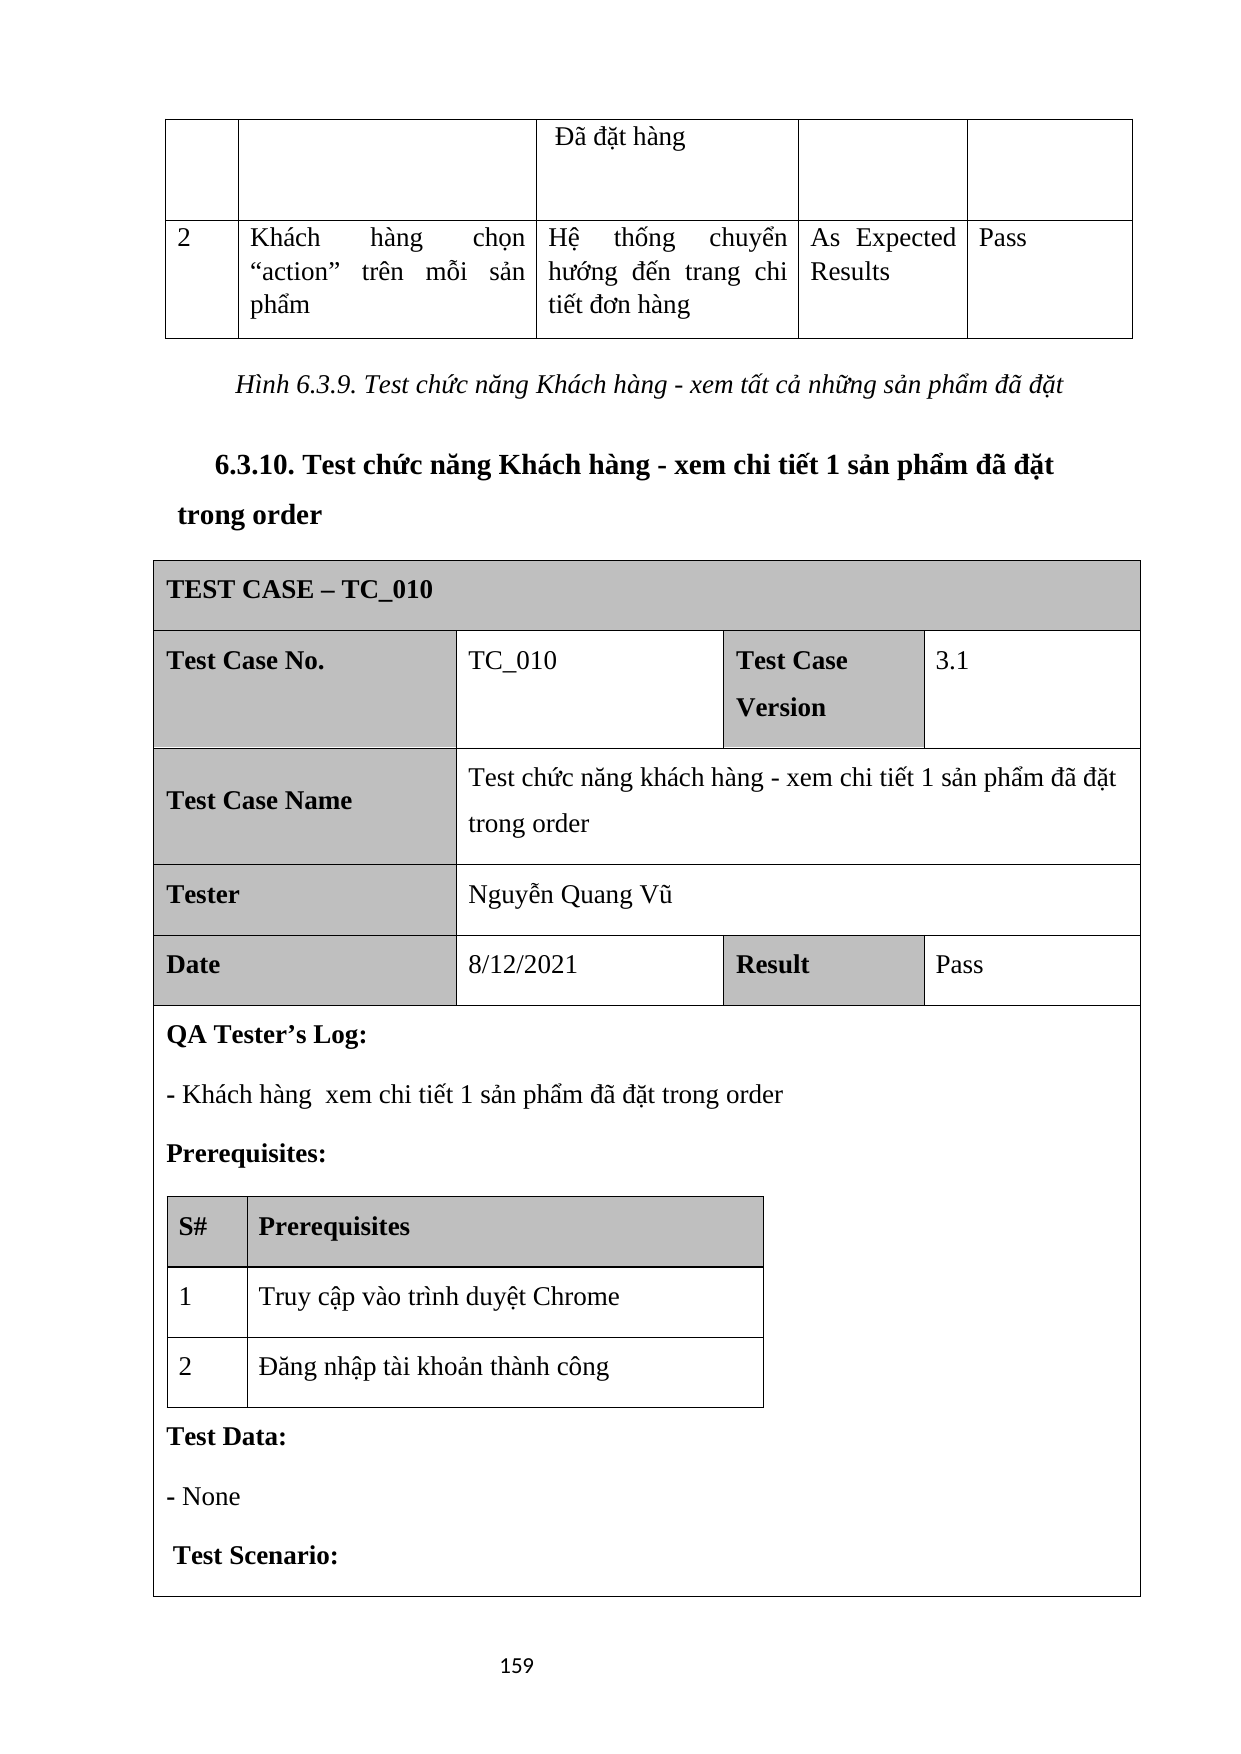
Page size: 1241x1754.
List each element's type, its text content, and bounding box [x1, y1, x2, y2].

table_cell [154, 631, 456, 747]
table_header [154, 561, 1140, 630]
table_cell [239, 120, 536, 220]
subtitle Hình 6.3.9. Test chức năng Khách hàng - xem tất cả những sản phẩm đã đặt [177, 368, 1122, 399]
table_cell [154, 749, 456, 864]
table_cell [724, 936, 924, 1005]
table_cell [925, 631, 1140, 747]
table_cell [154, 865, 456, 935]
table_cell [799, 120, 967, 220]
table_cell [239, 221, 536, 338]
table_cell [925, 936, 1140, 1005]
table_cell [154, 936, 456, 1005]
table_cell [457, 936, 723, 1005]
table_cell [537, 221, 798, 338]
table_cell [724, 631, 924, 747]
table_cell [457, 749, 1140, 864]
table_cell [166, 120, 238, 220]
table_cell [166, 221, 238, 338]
subtitle 6.3.10. Test chức năng Khách hàng - xem chi tiết 1 sản phẩm đã đặt trong order [177, 447, 1122, 531]
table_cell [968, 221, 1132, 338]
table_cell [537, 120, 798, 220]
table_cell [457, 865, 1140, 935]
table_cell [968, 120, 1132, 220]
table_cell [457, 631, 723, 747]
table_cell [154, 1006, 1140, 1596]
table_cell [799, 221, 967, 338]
